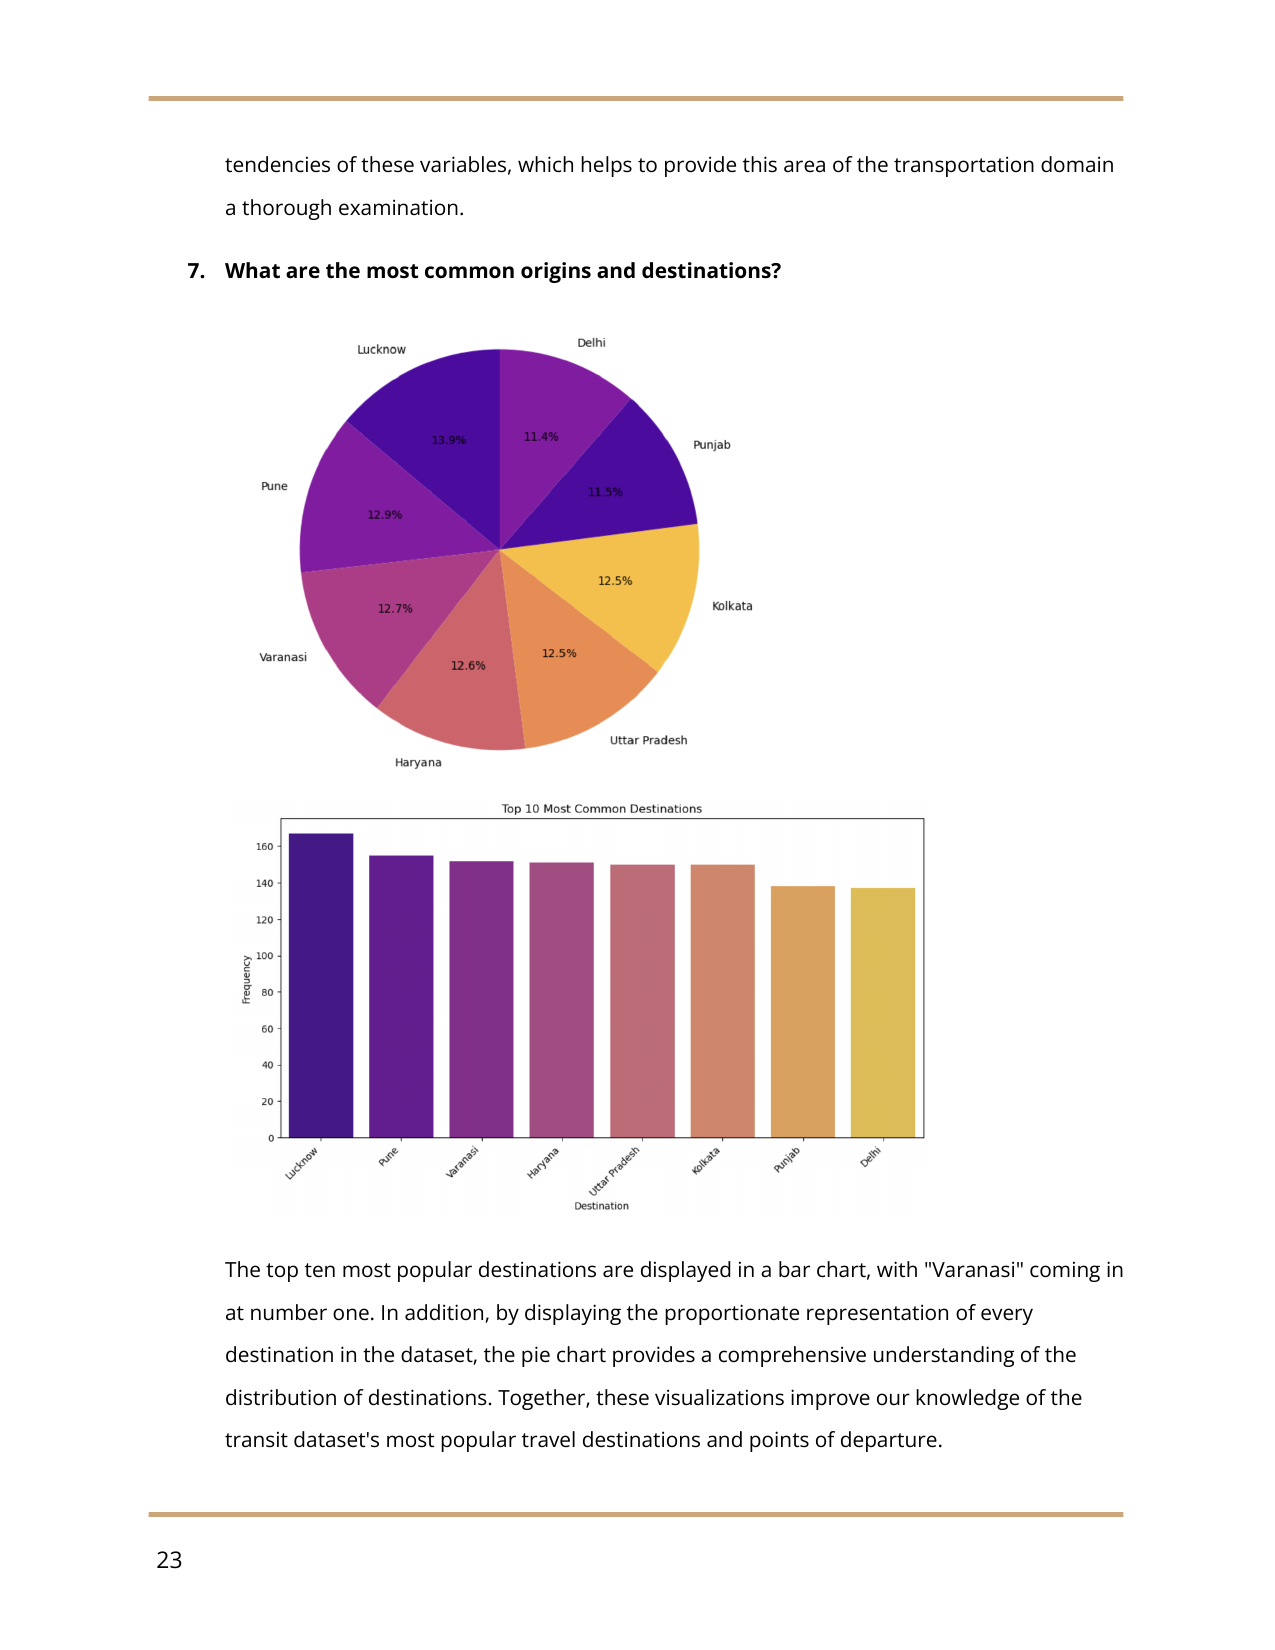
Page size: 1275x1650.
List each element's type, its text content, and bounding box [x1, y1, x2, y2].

picture [225, 319, 768, 781]
picture [148, 96, 1124, 101]
list What are the most common origins and destinations? [187, 256, 1125, 284]
text The top ten most popular destinations are displayed in a bar chart, with "Varanasi" coming in at number one. In addition, by displaying the proportionate representation of every destination in the dataset, the pie chart provides a comprehensive understanding of the distribution of destinations. Together, these visualizations improve our knowledge of the transit dataset's most popular travel destinations and points of departure. [225, 1255, 1125, 1454]
picture [148, 1512, 1124, 1517]
picture [225, 796, 934, 1219]
